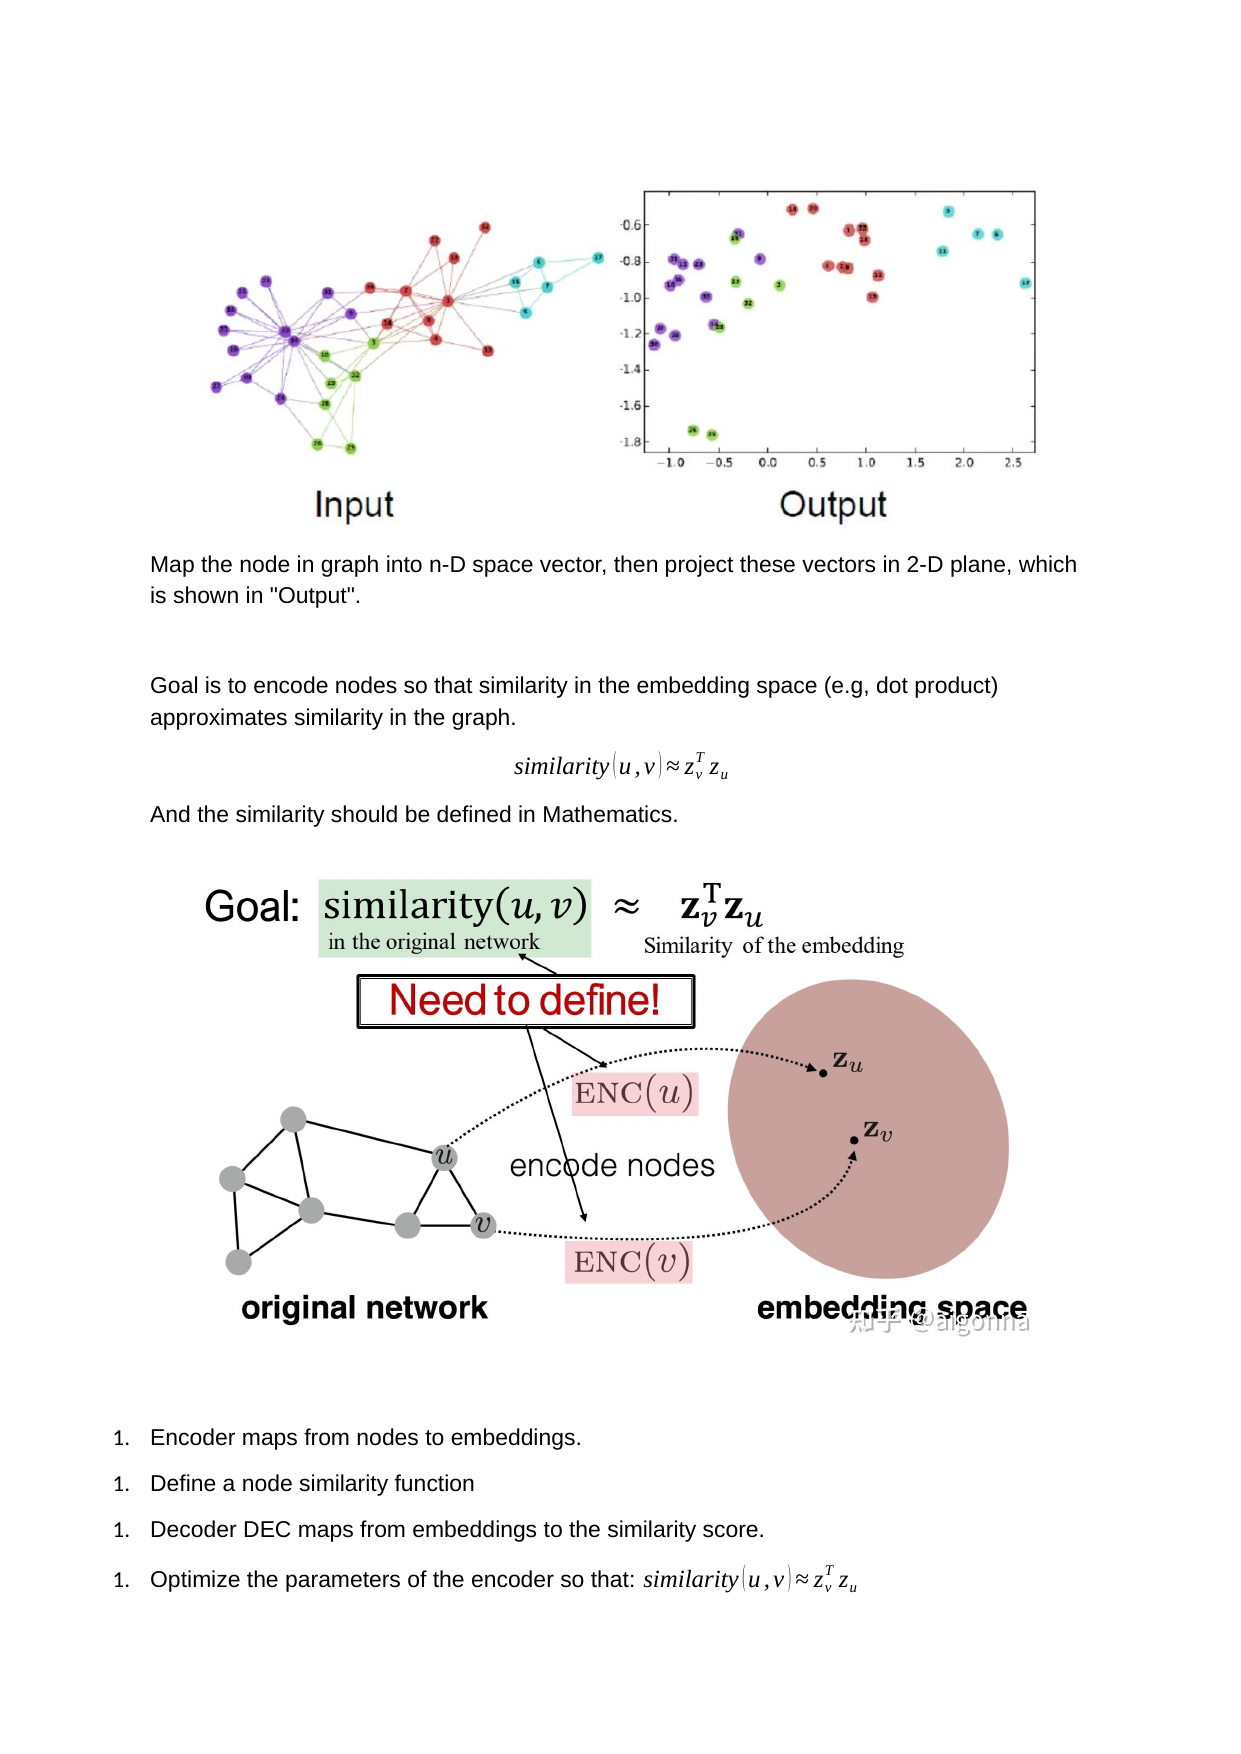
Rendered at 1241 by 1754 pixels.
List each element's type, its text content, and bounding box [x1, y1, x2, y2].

list Decoder DEC maps from embeddings to the similarity score. [112, 1515, 1090, 1543]
text Map the node in graph into n-D space vector, then project these vectors in 2-D plane, which is shown in "Output". [150, 551, 1090, 609]
list Optimize the parameters of the encoder so that: [112, 1561, 1090, 1596]
picture [188, 150, 1052, 533]
list Encoder maps from nodes to embeddings. [112, 1423, 1090, 1451]
picture [188, 845, 1052, 1360]
text And the similarity should be defined in Mathematics. [150, 801, 1090, 827]
list Define a node similarity function [112, 1469, 1090, 1497]
text Goal is to encode nodes so that similarity in the embedding space (e.g, dot product) approximates similarity in the graph. [150, 672, 1090, 730]
